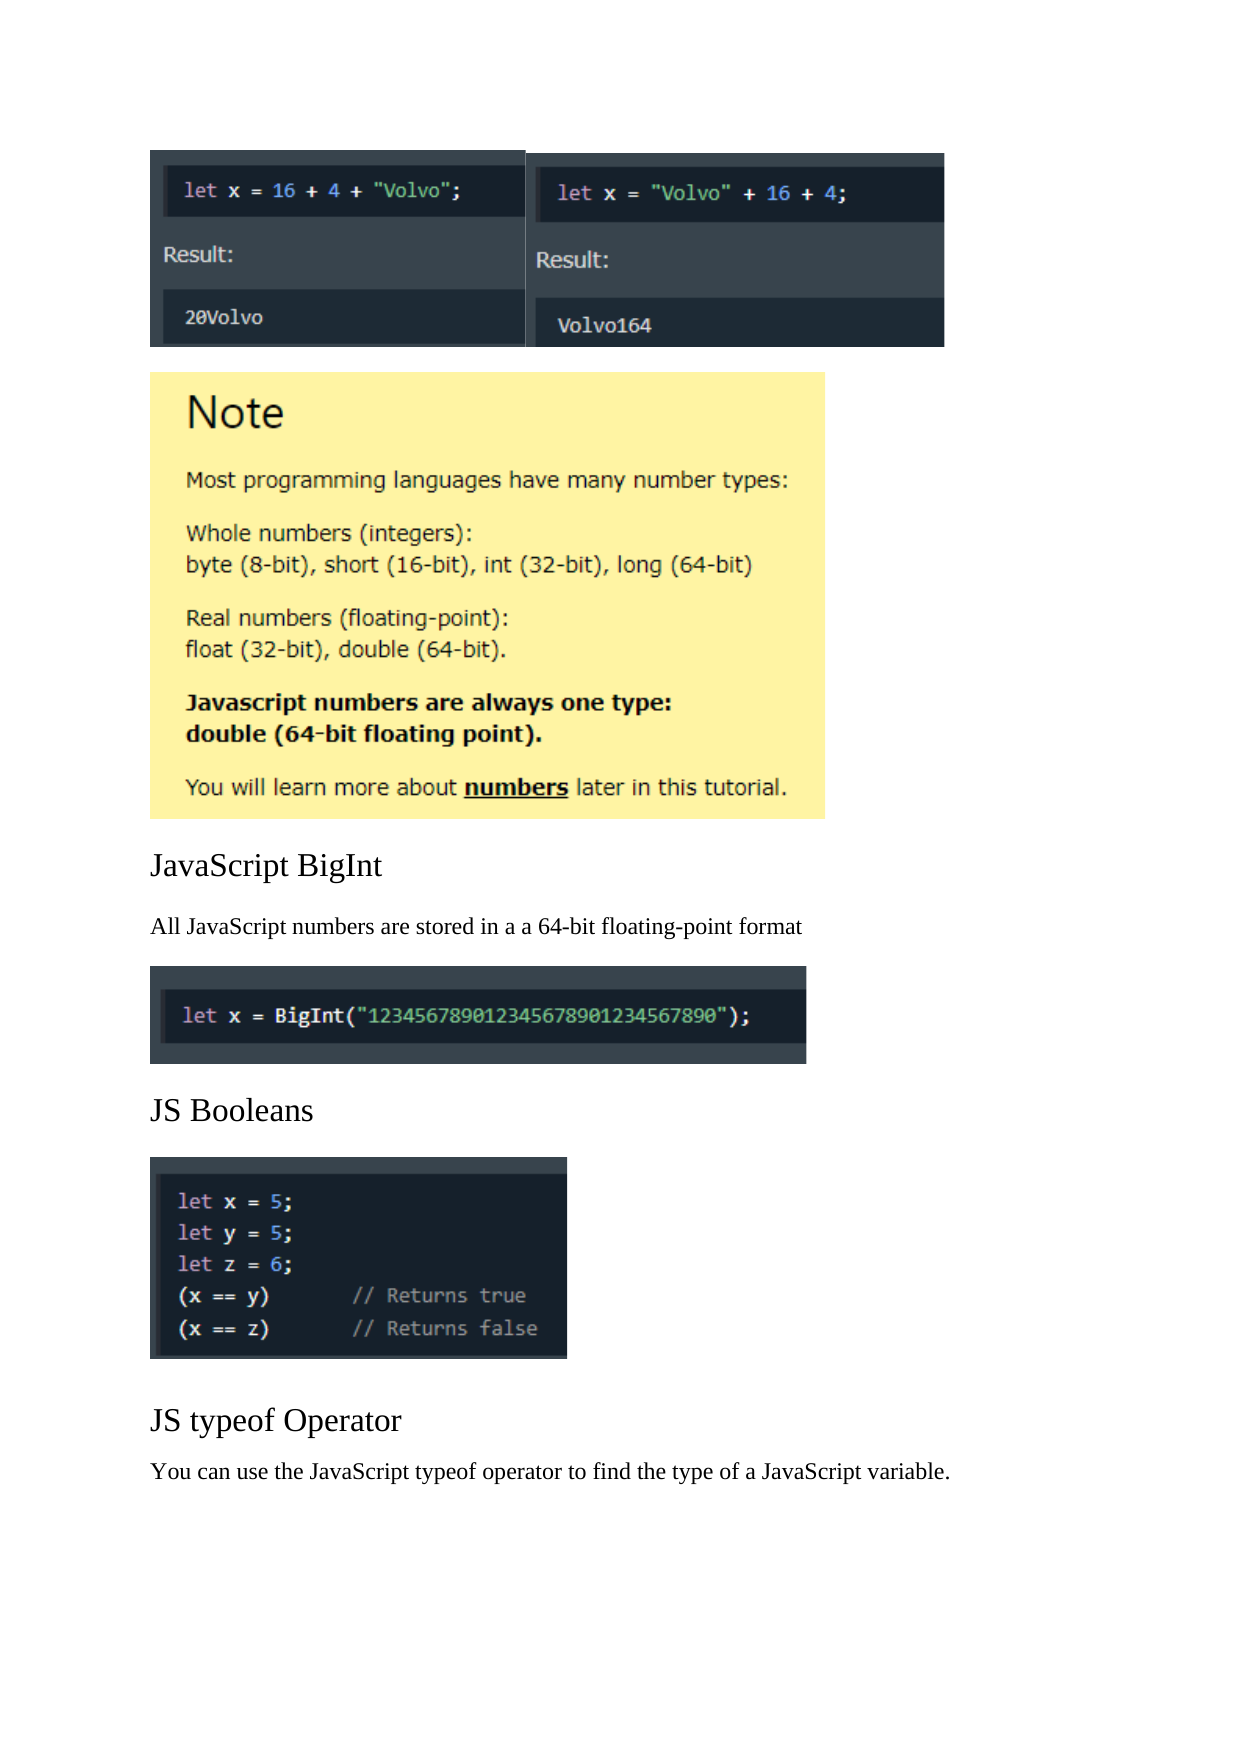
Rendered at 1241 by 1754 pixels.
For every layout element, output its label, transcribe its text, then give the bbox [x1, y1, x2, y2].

subtitle JS Booleans [150, 1090, 1090, 1128]
picture [150, 372, 826, 819]
picture [150, 1157, 568, 1359]
text All JavaScript numbers are stored in a a 64-bit floating-point format [150, 912, 1090, 939]
subtitle JavaScript BigInt [150, 845, 1090, 883]
subtitle JS typeof Operator [150, 1400, 1090, 1438]
picture [150, 150, 945, 347]
text You can use the JavaScript typeof operator to find the type of a JavaScript variable. [150, 1457, 1090, 1484]
picture [150, 966, 807, 1064]
